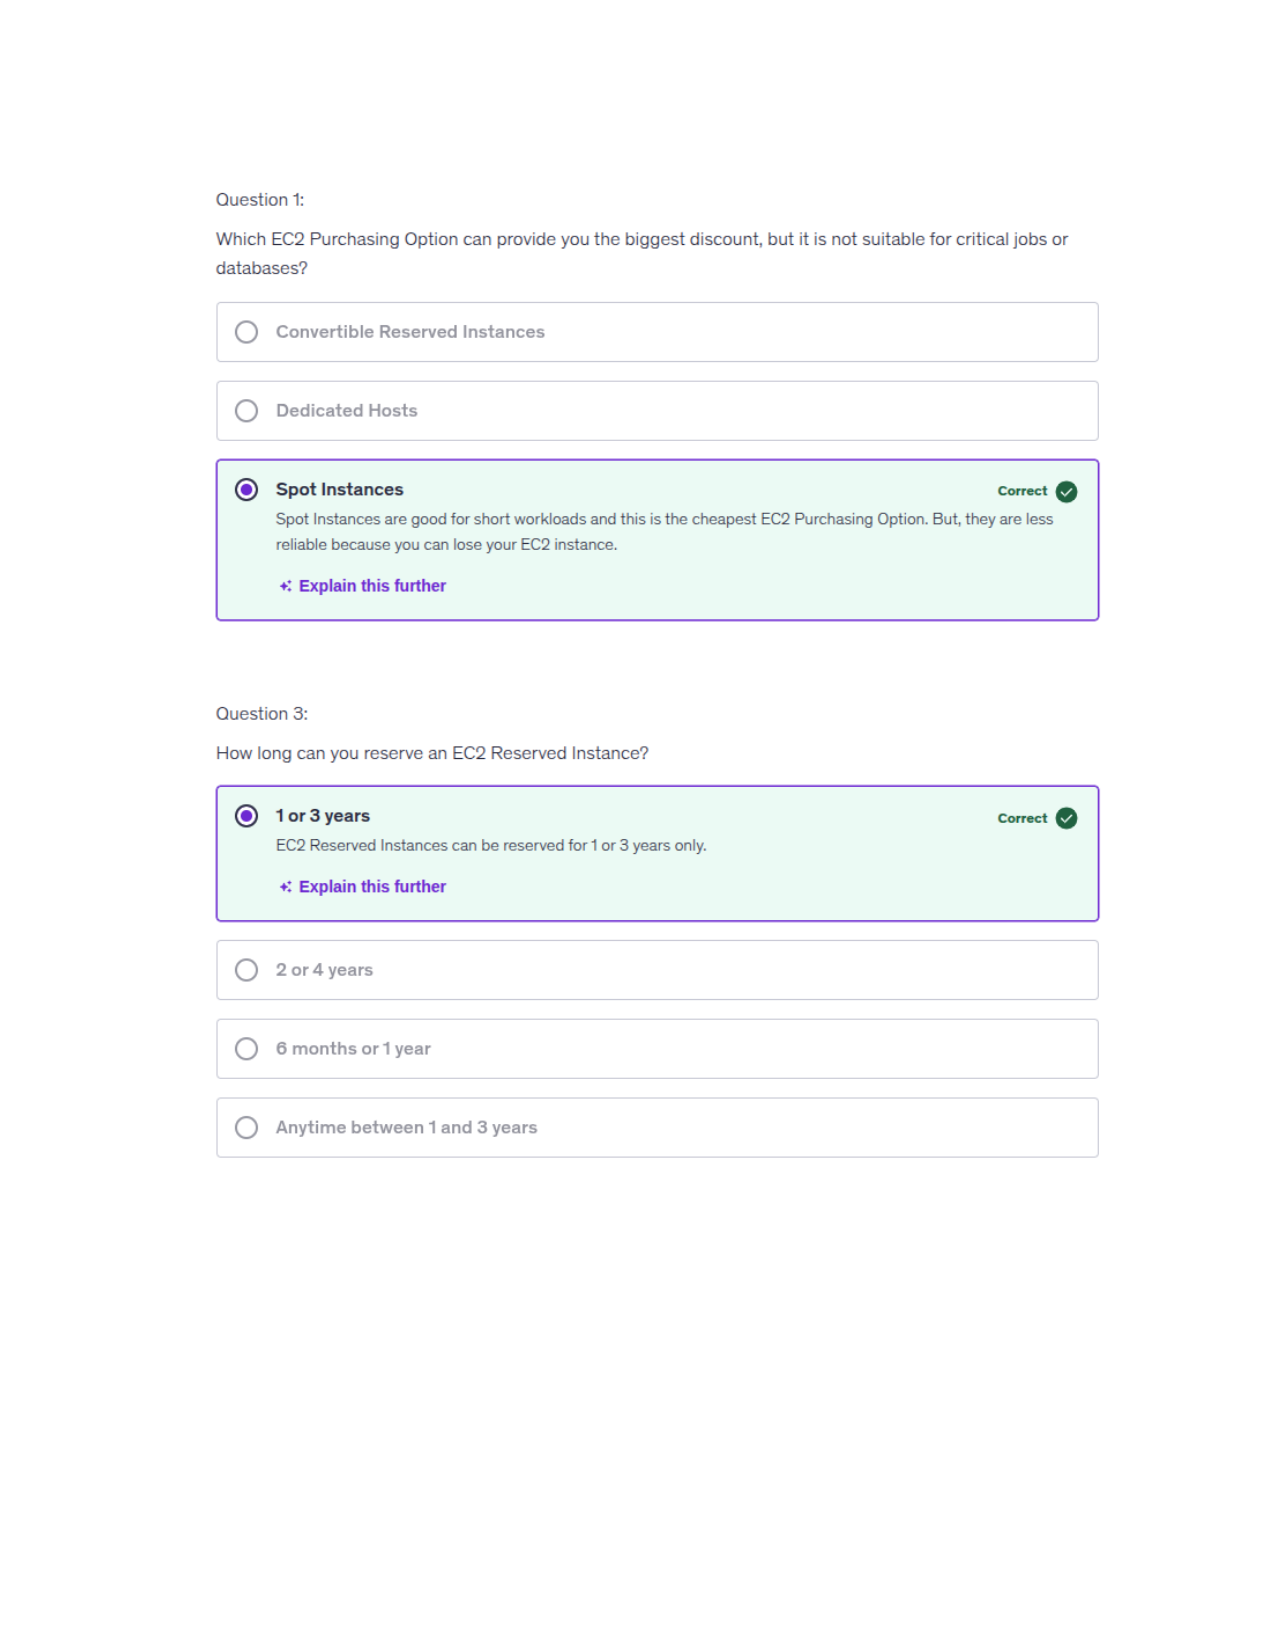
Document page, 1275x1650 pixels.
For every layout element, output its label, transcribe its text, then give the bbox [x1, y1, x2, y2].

text Quiz – 2: [150, 150, 1125, 1173]
